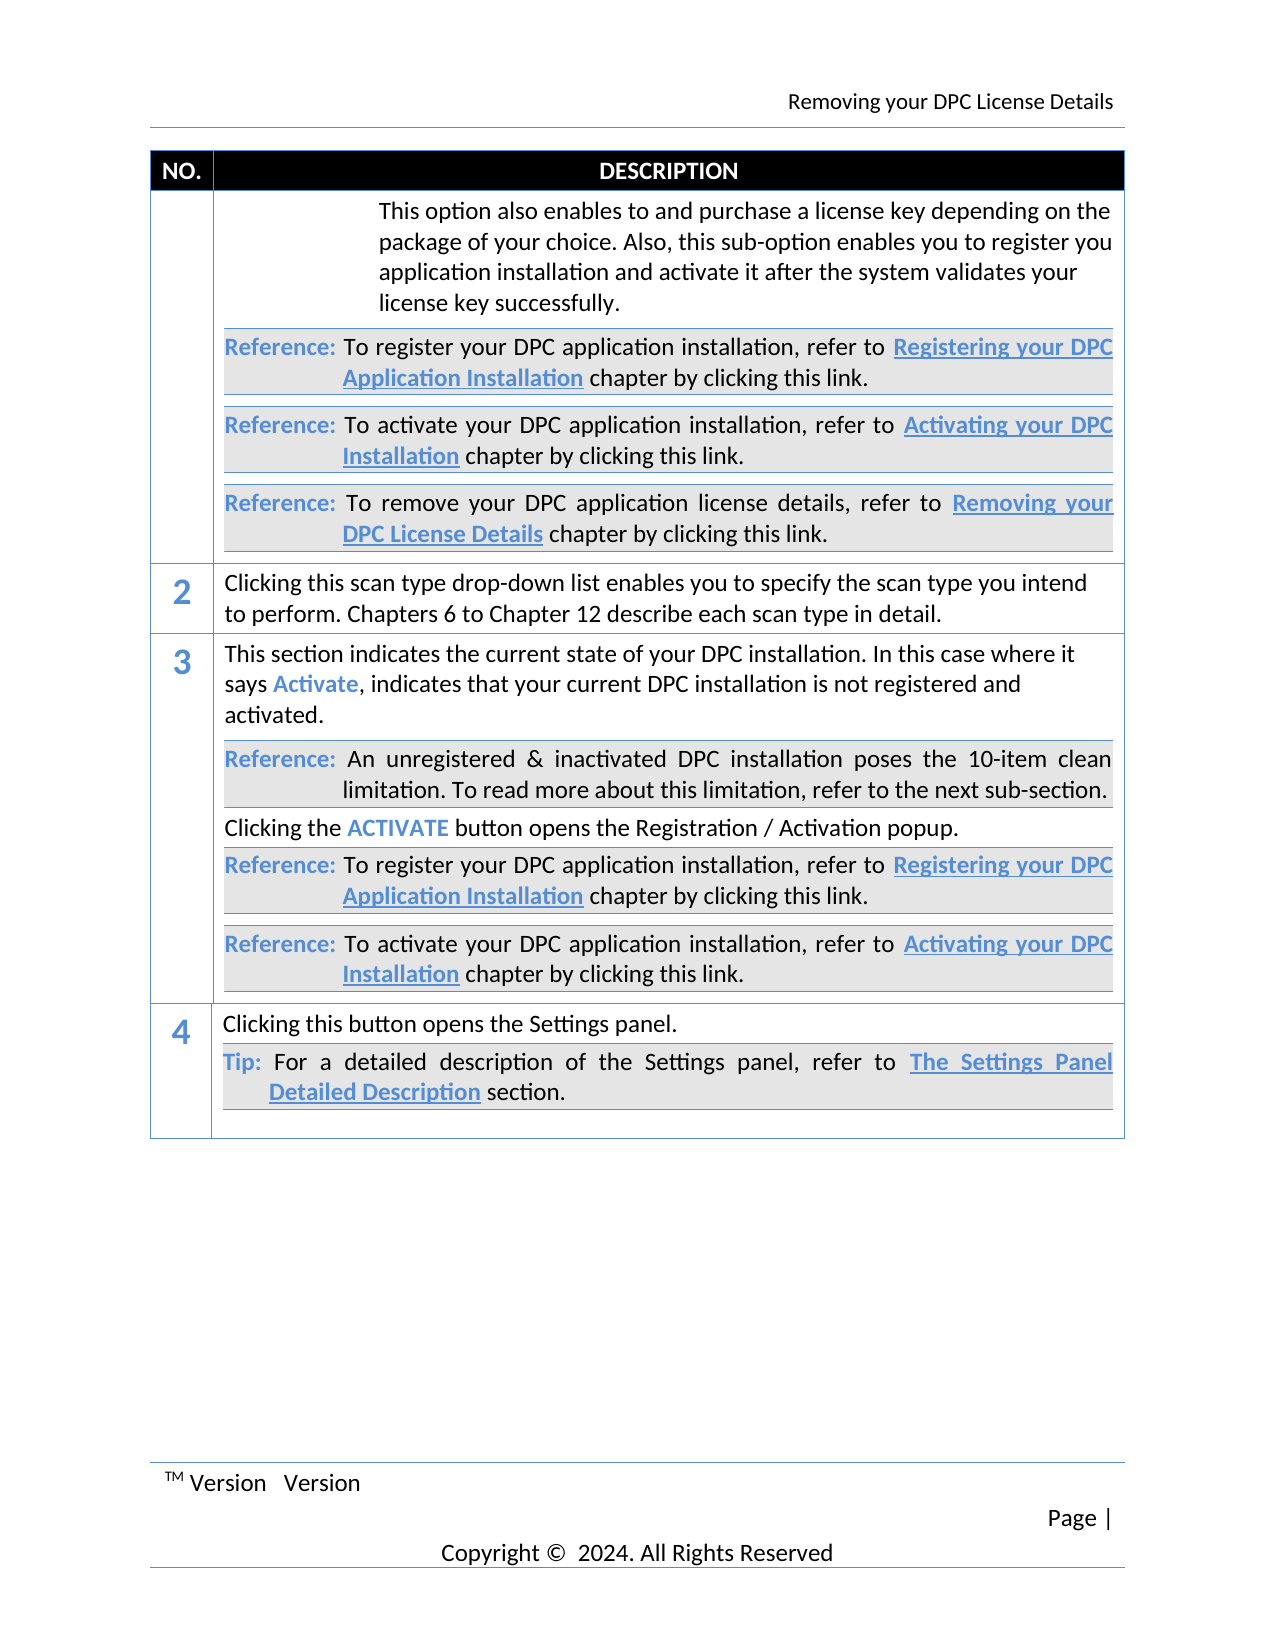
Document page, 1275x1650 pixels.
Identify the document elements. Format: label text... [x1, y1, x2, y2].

table_cell 1 [151, 191, 213, 562]
table_cell 4 [151, 1004, 211, 1137]
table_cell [214, 191, 1124, 562]
table_cell Clicking this scan type drop-down list enables you to specify the scan type you intend to perform. Chapters 6 to Chapter 12 describe each scan type in detail. [214, 564, 1124, 633]
table_cell 2 [151, 564, 213, 633]
table_cell Clicking this button opens the Settings panel. Tip: For a detailed description of the Settings panel, refer to The Settings Panel Detailed Description section. [212, 1004, 1124, 1137]
table_header NO. [151, 151, 213, 190]
table_cell This section indicates the current state of your DPC installation. In this case where it says Activate, indicates that your current DPC installation is not registered and activated. Reference: An unregistered & inactivated DPC installation poses the 10-item clean limitation. To read more about this limitation, refer to the next sub-section. Clicking the ACTIVATE button opens the Registration / Activation popup. Reference: To register your DPC application installation, refer to Registering your DPC Application Installation chapter by clicking this link. Reference: To activate your DPC application installation, refer to Activating your DPC Installation chapter by clicking this link. [214, 634, 1124, 1003]
table_cell 3 [151, 634, 213, 1003]
table_header DESCRIPTION [214, 151, 1124, 190]
